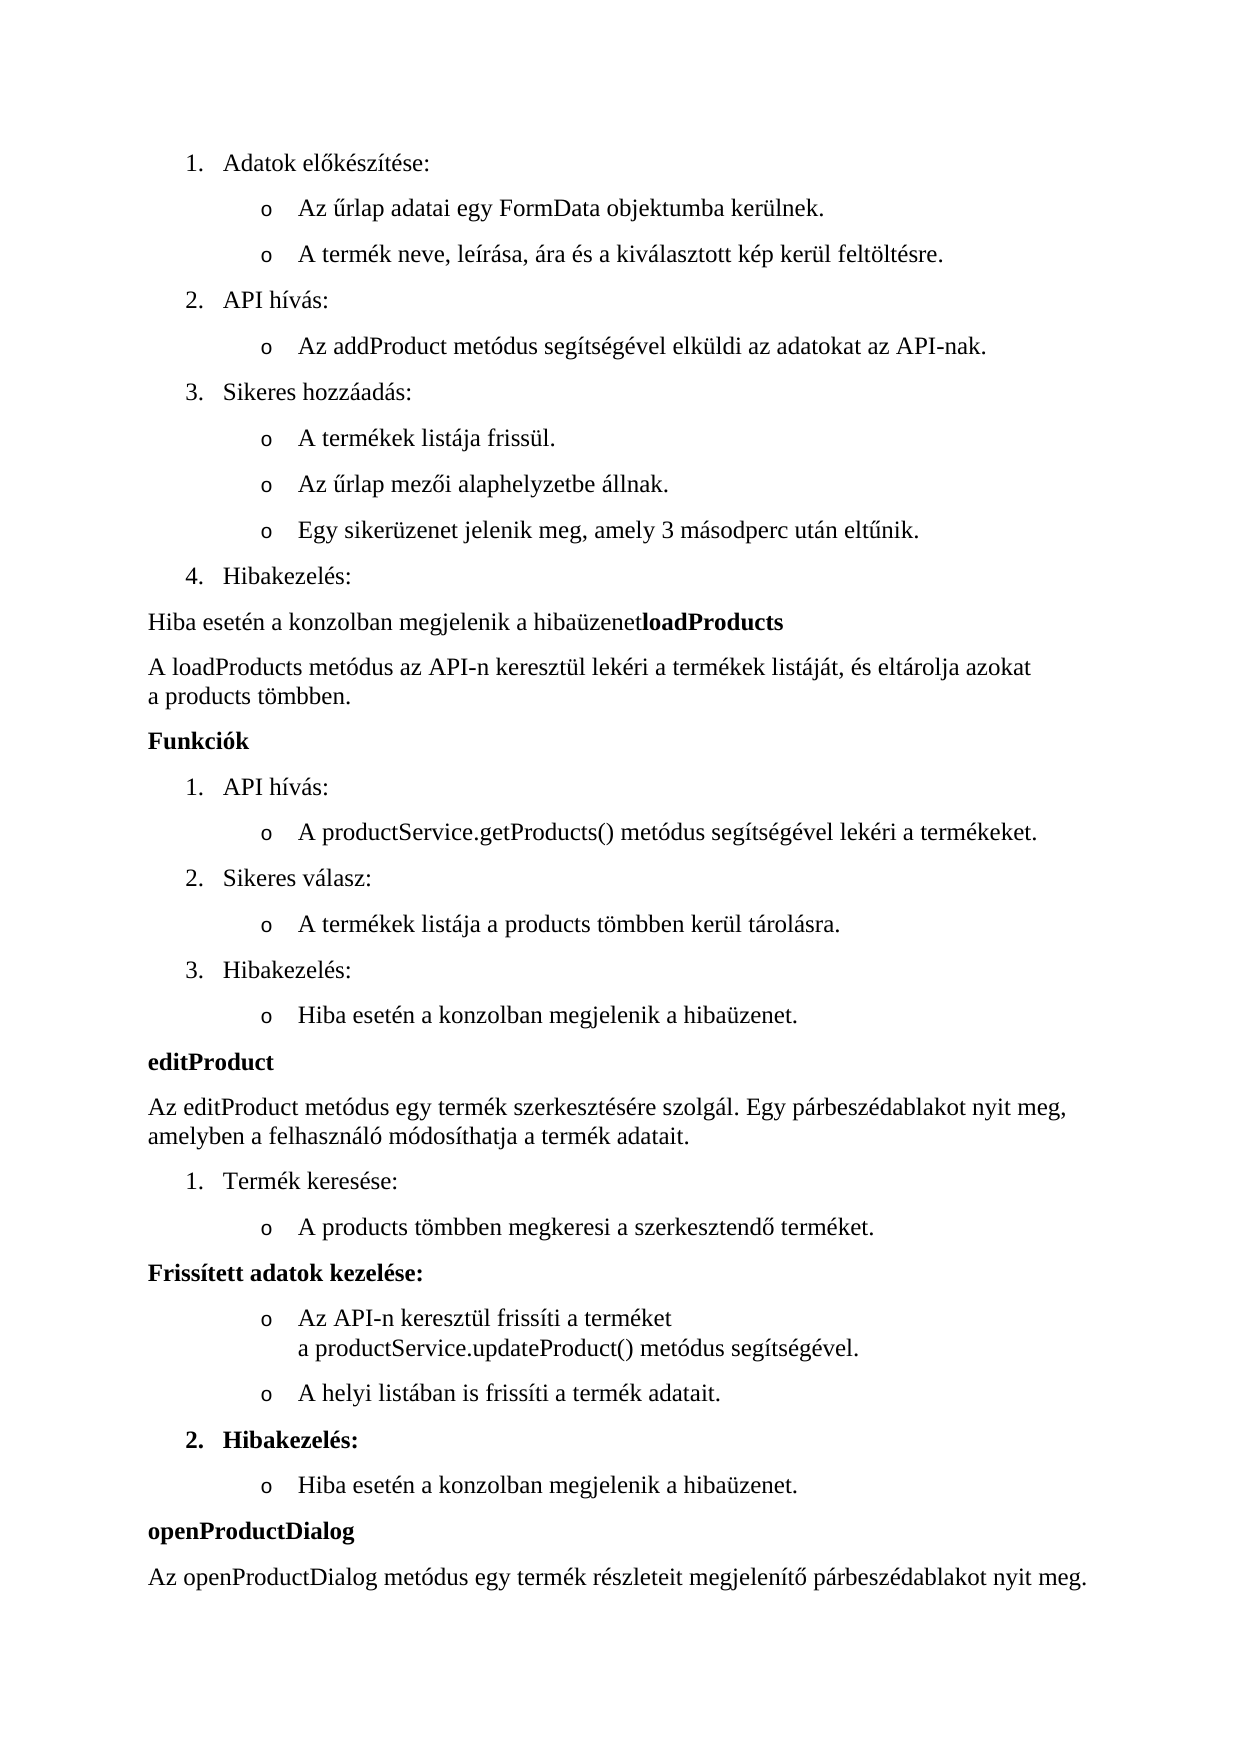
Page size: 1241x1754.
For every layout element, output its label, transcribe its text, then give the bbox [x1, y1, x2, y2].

list Egy sikerüzenet jelenik meg, amely 3 másodperc után eltűnik. [260, 515, 1093, 545]
text Hiba esetén a konzolban megjelenik a hibaüzenetloadProducts [148, 607, 1093, 636]
list A helyi listában is frissíti a termék adatait. [260, 1378, 1093, 1408]
list A productService.getProducts() metódus segítségével lekéri a termékeket. [260, 817, 1093, 847]
list Az addProduct metódus segítségével elküldi az adatokat az API-nak. [260, 331, 1093, 361]
list A termékek listája a products tömbben kerül tárolásra. [260, 909, 1093, 938]
list Az API-n keresztül frissíti a terméket a productService.updateProduct() metódus segítségével. [260, 1303, 1093, 1362]
list Hibakezelés: [185, 561, 1093, 590]
list A products tömbben megkeresi a szerkesztendő terméket. [260, 1212, 1093, 1241]
list Termék keresése: [185, 1166, 1093, 1195]
text Funkciók [148, 726, 1093, 755]
list Sikeres válasz: [185, 863, 1093, 892]
text editProduct [148, 1047, 1093, 1076]
list Az űrlap mezői alaphelyzetbe állnak. [260, 469, 1093, 498]
text Frissített adatok kezelése: [148, 1258, 1093, 1287]
list Hiba esetén a konzolban megjelenik a hibaüzenet. [260, 1470, 1093, 1500]
list Az űrlap adatai egy FormData objektumba kerülnek. [260, 193, 1093, 223]
list Adatok előkészítése: [185, 148, 1093, 176]
text A loadProducts metódus az API-n keresztül lekéri a termékek listáját, és eltárolja azokat a products tömbben. [148, 652, 1093, 710]
list Sikeres hozzáadás: [185, 377, 1093, 406]
list A termék neve, leírása, ára és a kiválasztott kép kerül feltöltésre. [260, 239, 1093, 269]
list API hívás: [185, 286, 1093, 314]
list API hívás: [185, 772, 1093, 801]
list A termékek listája frissül. [260, 423, 1093, 452]
text openProductDialog [148, 1516, 1093, 1545]
text Az openProductDialog metódus egy termék részleteit megjelenítő párbeszédablakot nyit meg. [148, 1562, 1093, 1591]
list Hiba esetén a konzolban megjelenik a hibaüzenet. [260, 1001, 1093, 1030]
list Hibakezelés: [185, 955, 1093, 984]
text Az editProduct metódus egy termék szerkesztésére szolgál. Egy párbeszédablakot nyit meg, amelyben a felhasználó módosíthatja a termék adatait. [148, 1092, 1093, 1150]
list Hibakezelés: [185, 1425, 1093, 1453]
